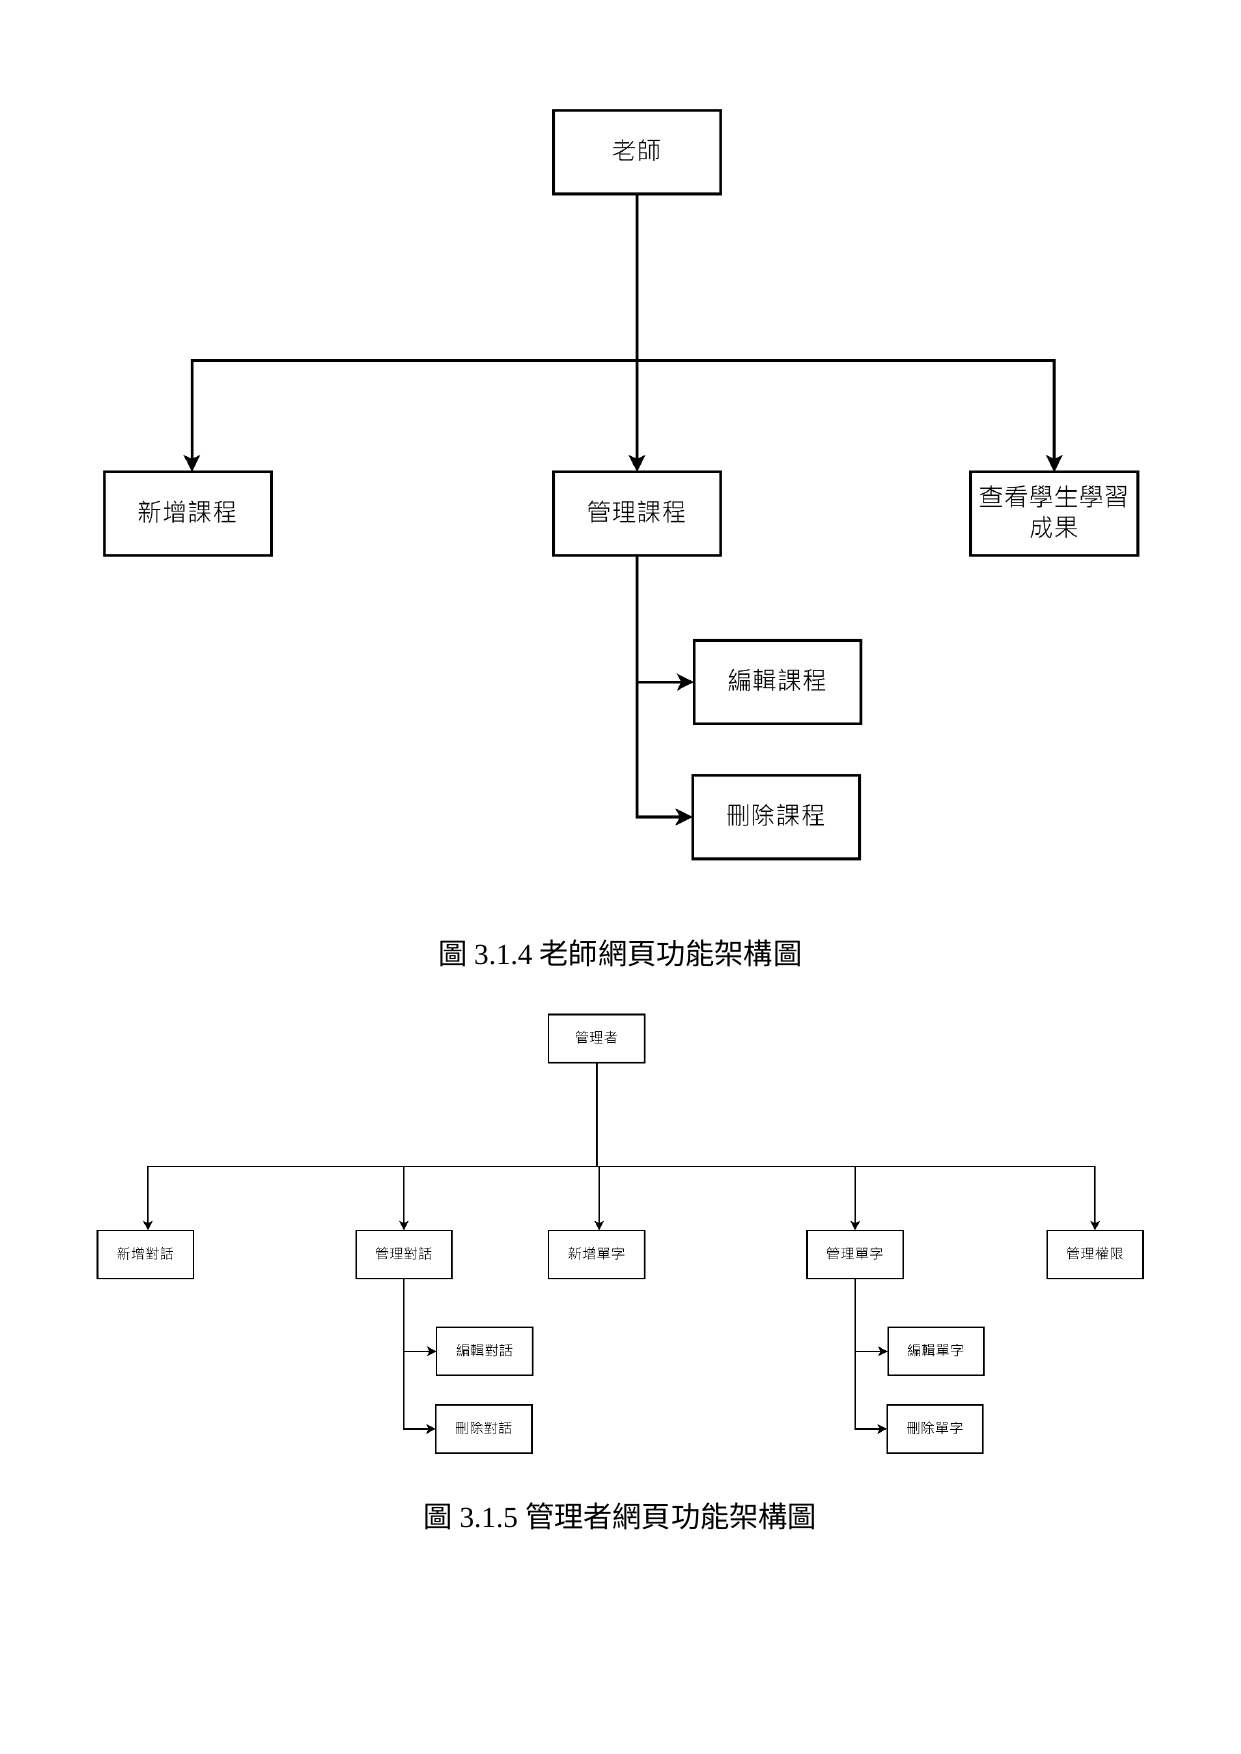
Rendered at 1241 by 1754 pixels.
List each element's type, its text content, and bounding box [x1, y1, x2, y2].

picture [88, 1005, 1152, 1461]
picture [88, 94, 1152, 873]
